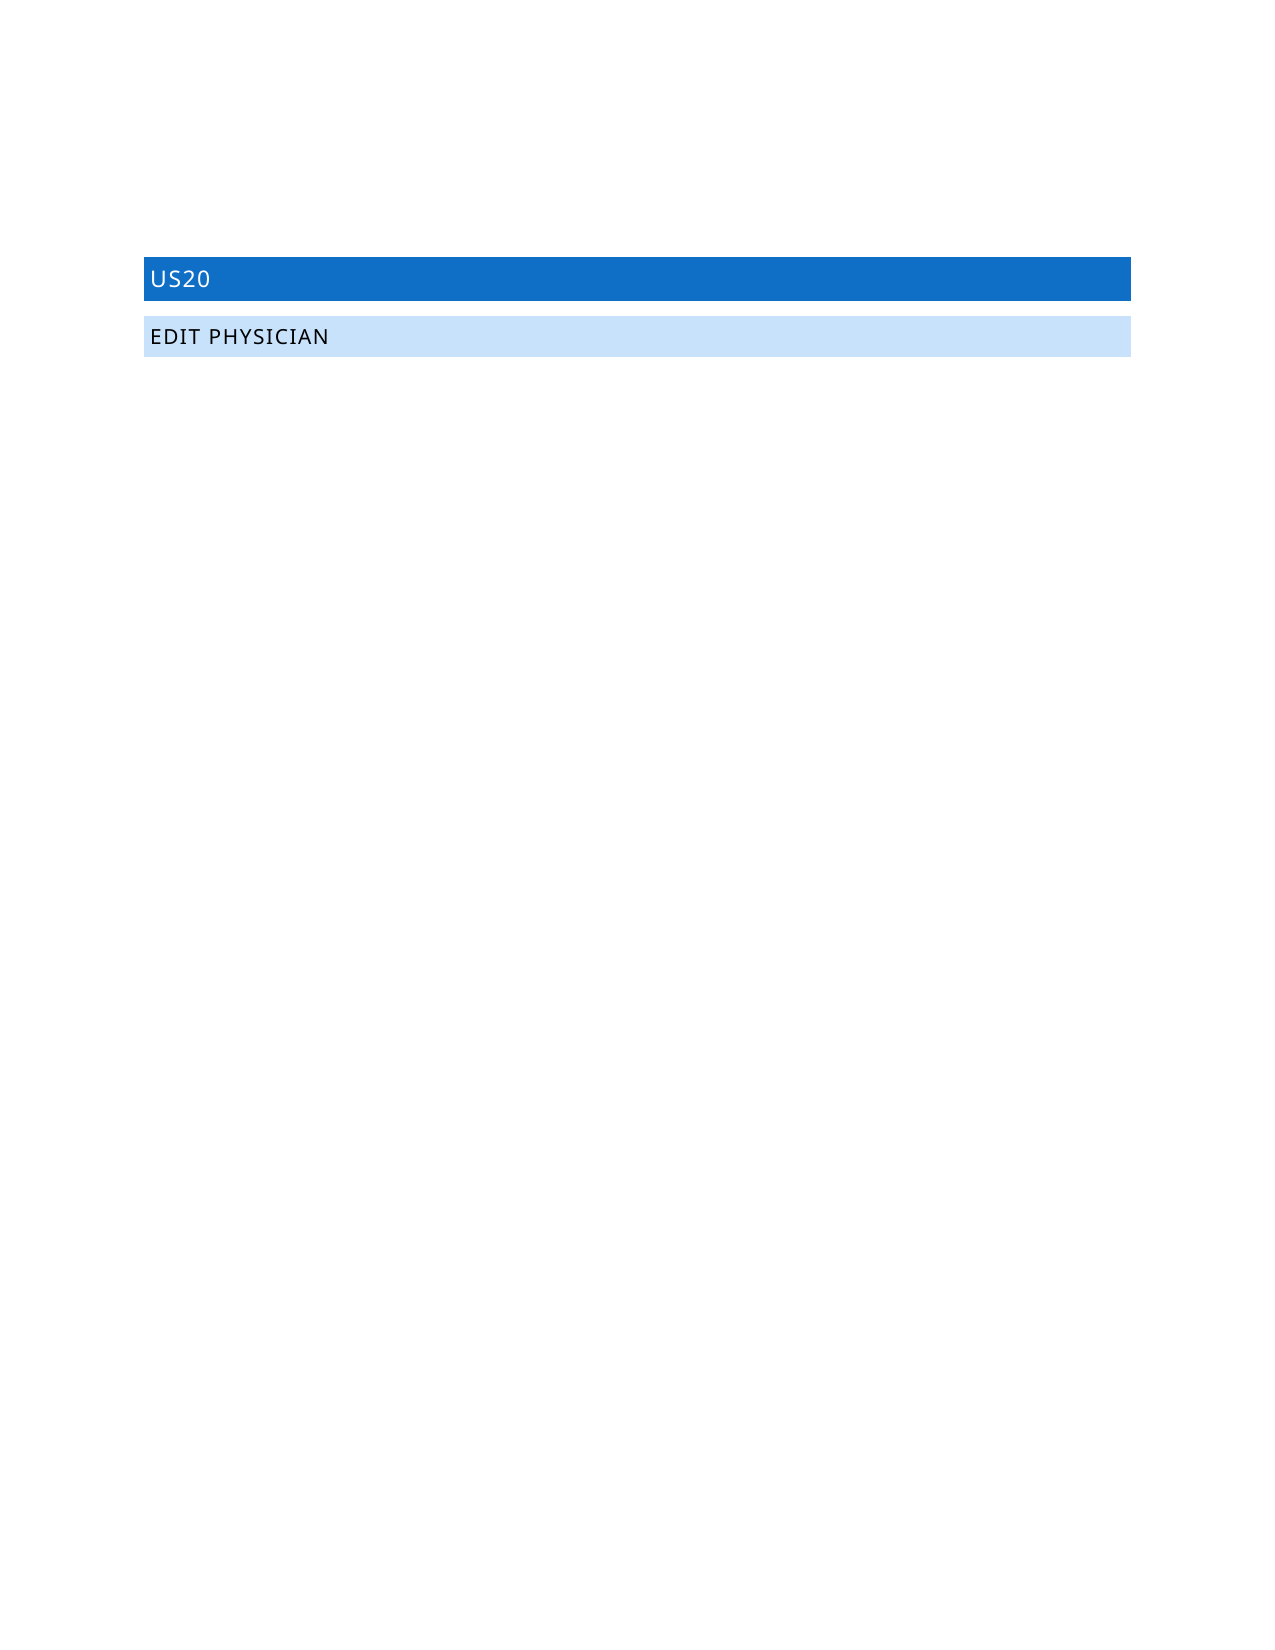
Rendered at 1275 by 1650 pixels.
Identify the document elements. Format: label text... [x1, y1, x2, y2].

subtitle EDIT PHYSICIAN [150, 322, 1125, 350]
subtitle US20 [150, 263, 1125, 294]
